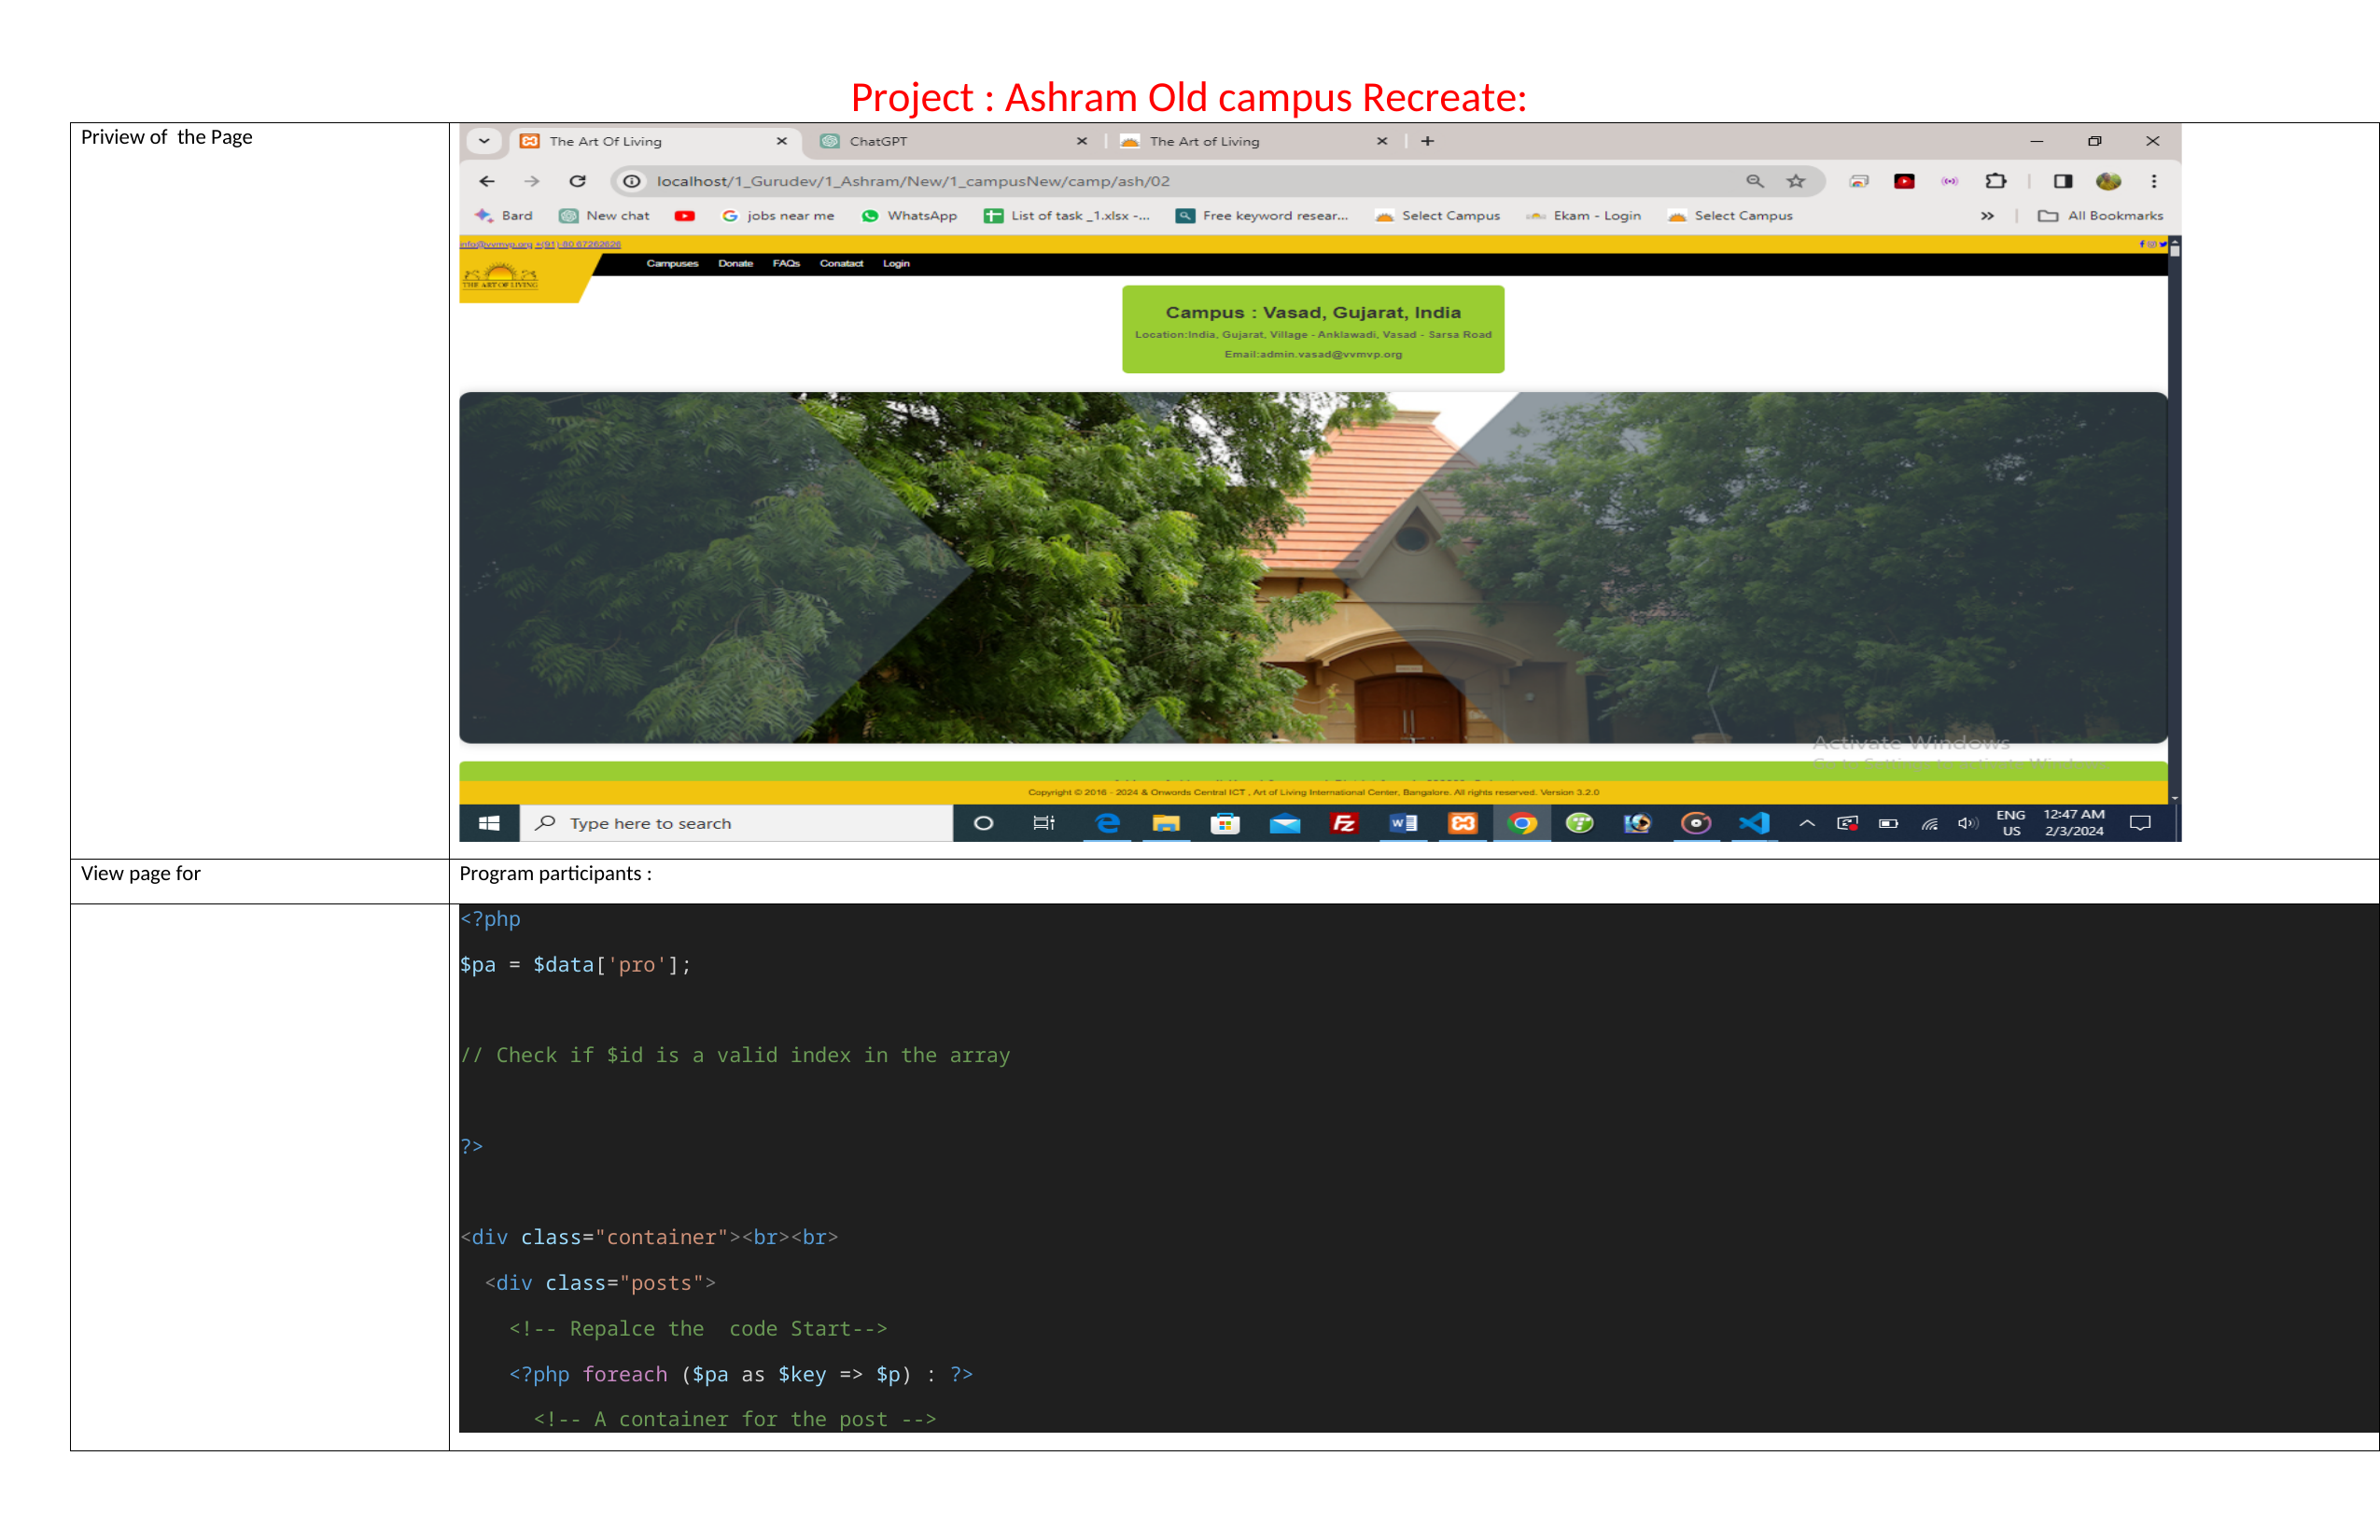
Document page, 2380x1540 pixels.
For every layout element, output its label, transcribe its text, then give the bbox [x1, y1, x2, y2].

table_cell [450, 123, 2379, 859]
table_cell Program participants : [450, 860, 2379, 903]
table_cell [450, 904, 2379, 1450]
picture [459, 123, 2182, 842]
table_cell [71, 904, 449, 1450]
table_cell View page for [71, 860, 449, 903]
table_cell Priview of the Page [71, 123, 449, 859]
